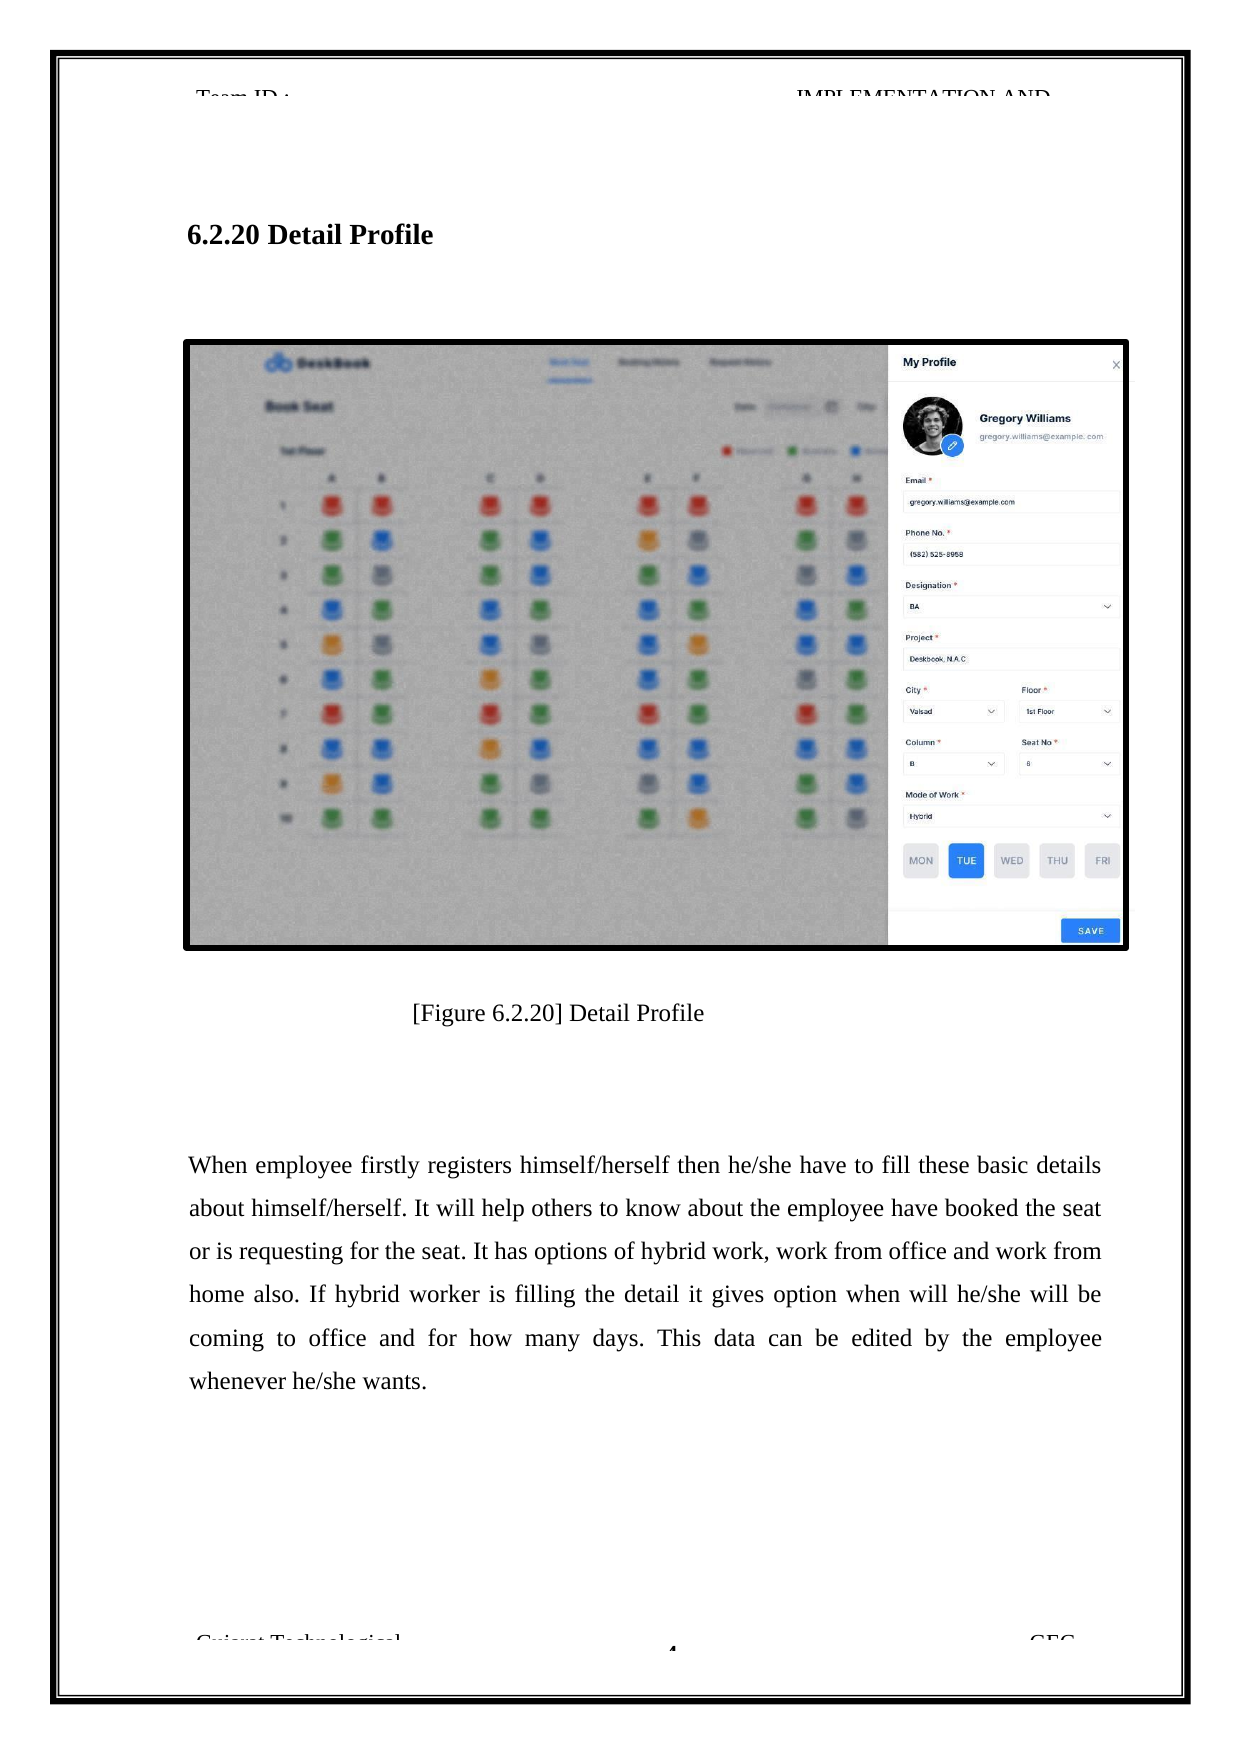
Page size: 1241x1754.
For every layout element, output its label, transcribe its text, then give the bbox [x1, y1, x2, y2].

text [Figure 6.2.20] Detail Profile [412, 998, 1169, 1027]
picture [190, 345, 1123, 945]
subtitle Detail Profile [187, 217, 1169, 251]
picture [1129, 342, 1135, 950]
text When employee firstly registers himself/herself then he/she have to fill these basic details about himself/herself. It will help others to know about the employee have booked the seat or is requesting for the seat. It has options of hybrid work, work from office and work from home also. If hybrid worker is filling the detail it gives option when will he/she will be coming to office and for how many days. This data can be edited by the employee whenever he/she wants. [188, 1150, 1102, 1394]
